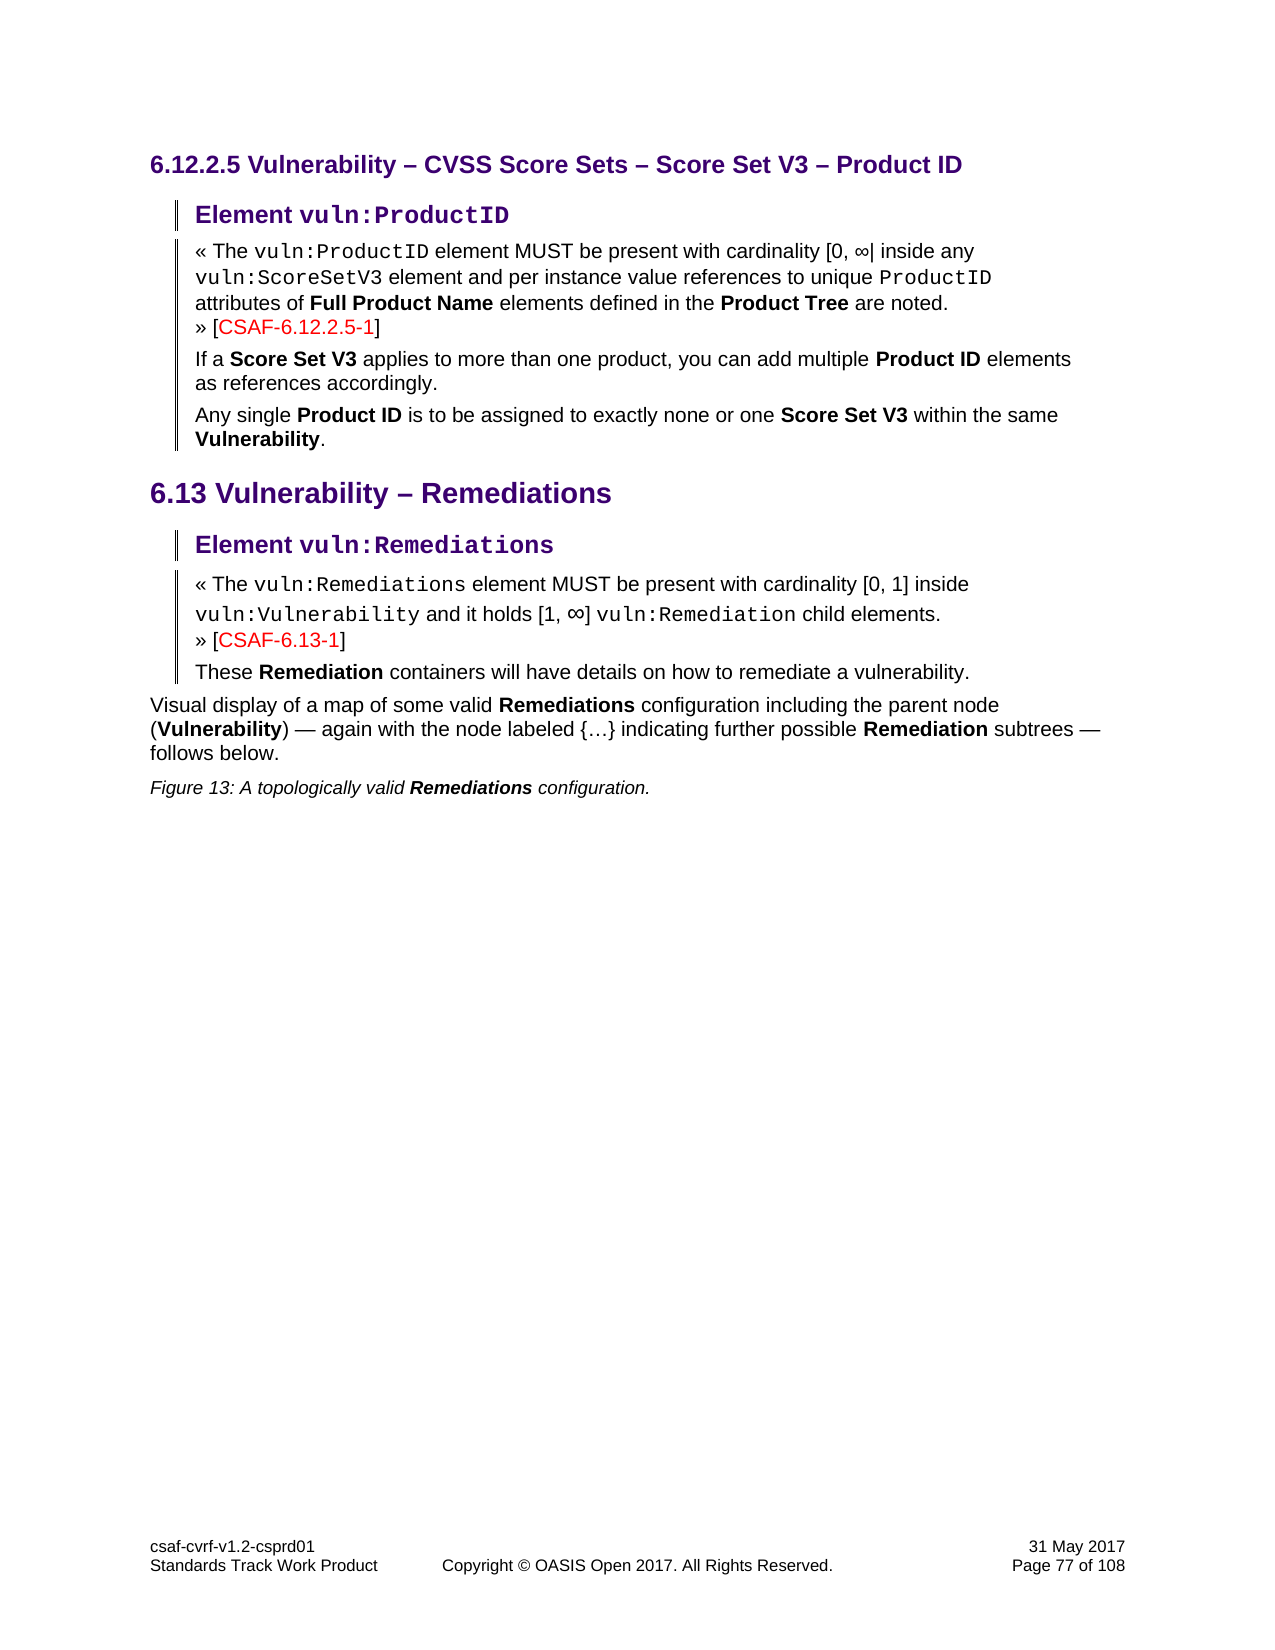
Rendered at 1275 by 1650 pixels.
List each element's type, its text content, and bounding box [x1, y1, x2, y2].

subtitle Element vuln:Remediations [178, 530, 1125, 561]
text Any single Product ID is to be assigned to exactly none or one Score Set V3 within the same Vulnerability. [178, 403, 1080, 451]
text Visual display of a map of some valid Remediations configuration including the parent node (Vulnerability) — again with the node labeled {…} indicating further possible Remediation subtrees — follows below. [150, 692, 1125, 764]
text Figure 13: A topologically valid Remediations configuration. [150, 777, 1125, 798]
text « The vuln:Remediations element MUST be present with cardinality [0, 1] inside vuln:Vulnerability and it holds [1, ∞] vuln:Remediation child elements. » [CSAF-6.13-1] [175, 569, 1080, 652]
text If a Score Set V3 applies to more than one product, you can add multiple Product ID elements as references accordingly. [178, 347, 1080, 395]
subtitle Vulnerability – CVSS Score Sets – Score Set V3 – Product ID [150, 150, 1125, 179]
text These Remediation containers will have details on how to remediate a vulnerability. [178, 660, 1080, 684]
text « The vuln:ProductID element MUST be present with cardinality [0, ∞| inside any vuln:ScoreSetV3 element and per instance value references to unique ProductID attributes of Full Product Name elements defined in the Product Tree are noted. » [CSAF-6.12.2.5-1] [178, 239, 1080, 338]
subtitle Element vuln:ProductID [175, 199, 1125, 231]
subtitle Vulnerability – Remediations [150, 476, 1125, 509]
